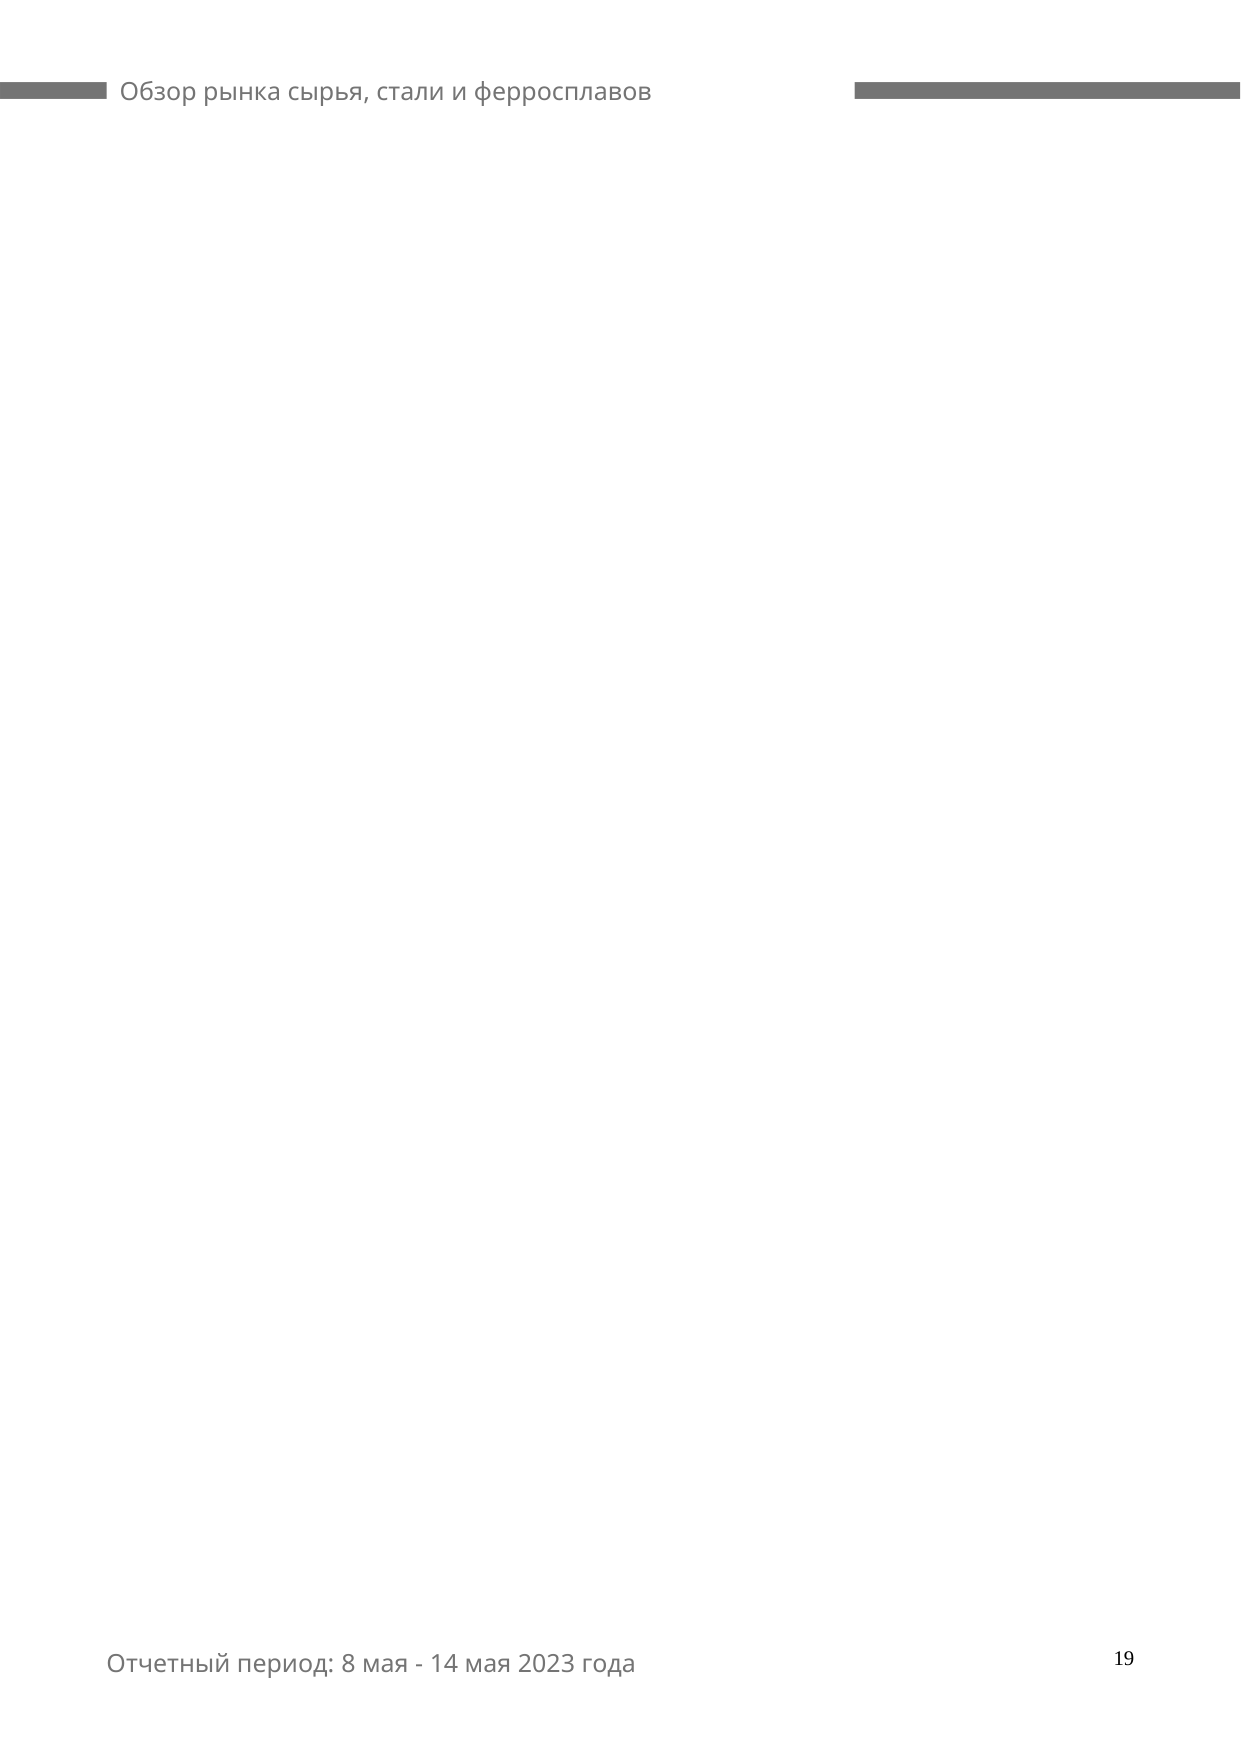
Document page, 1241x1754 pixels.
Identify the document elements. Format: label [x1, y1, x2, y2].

picture [854, 82, 1241, 99]
picture [0, 82, 107, 99]
